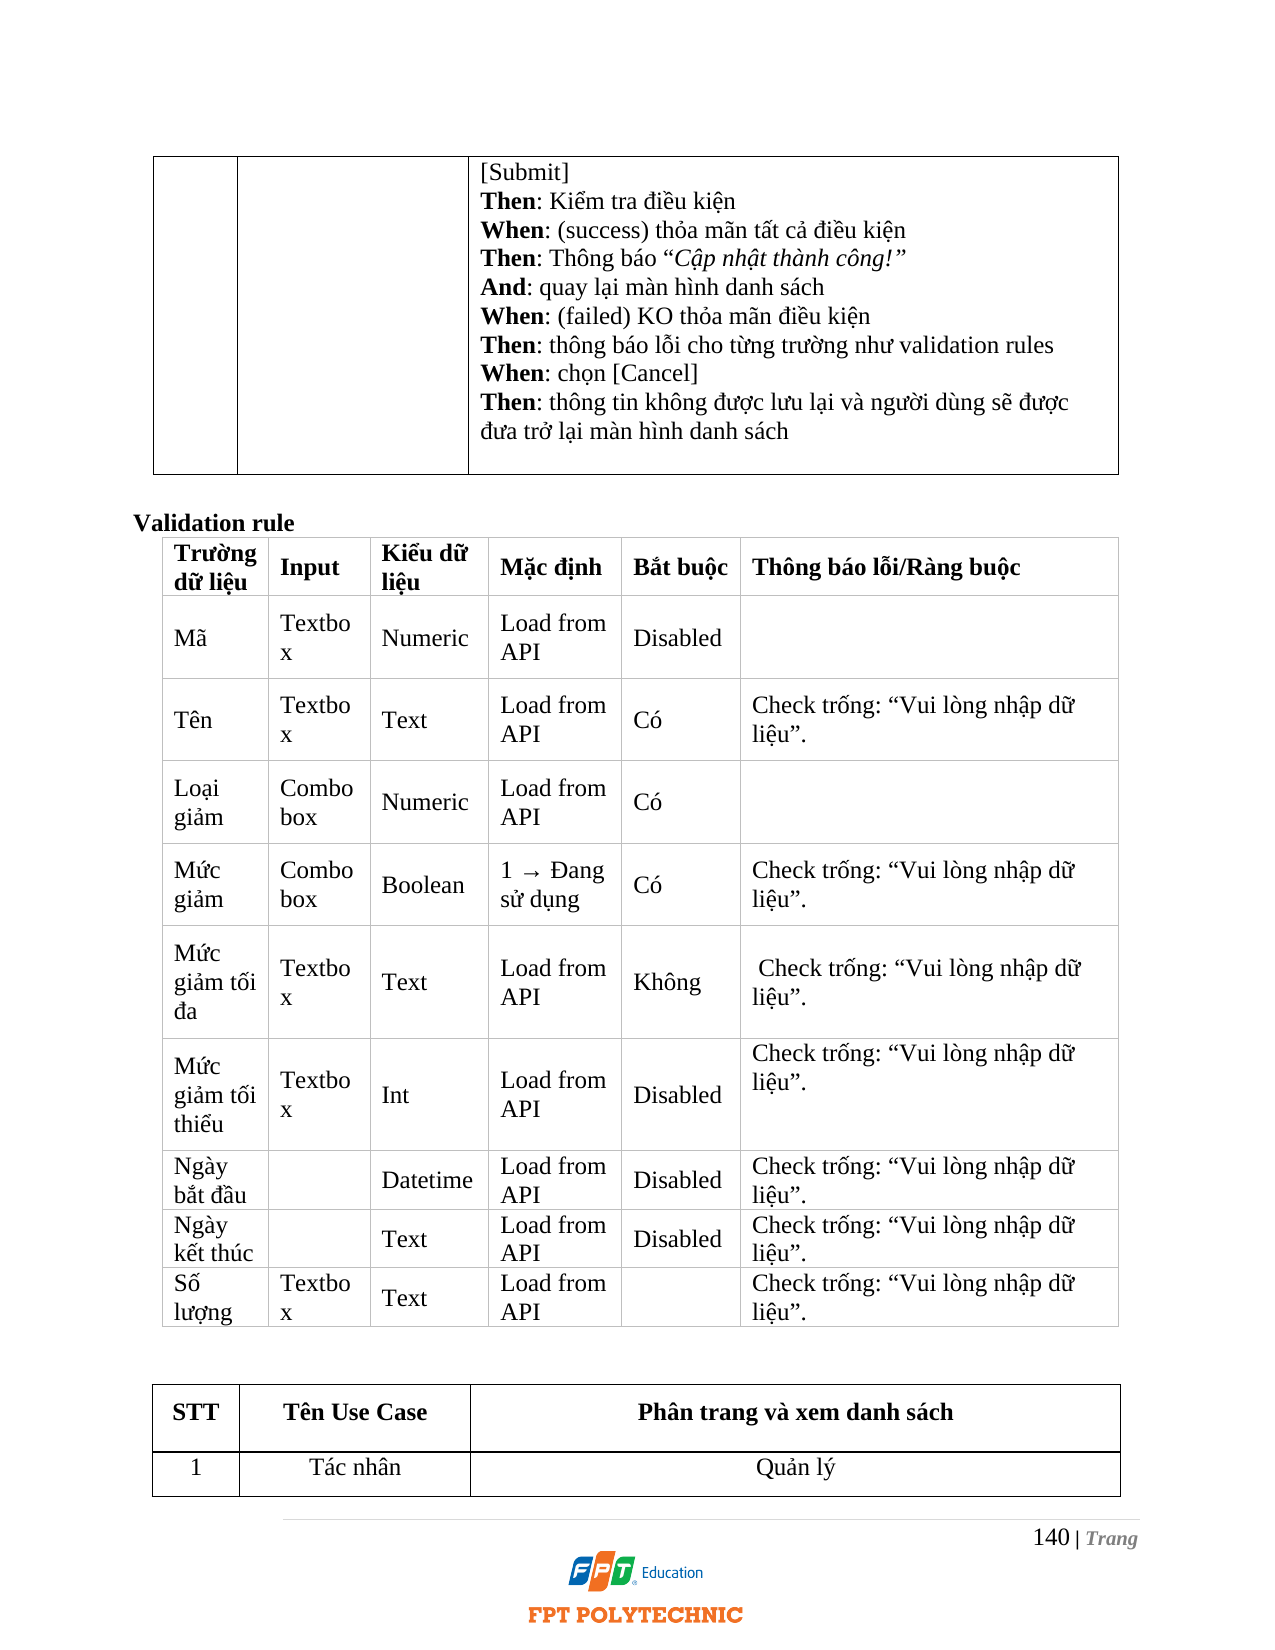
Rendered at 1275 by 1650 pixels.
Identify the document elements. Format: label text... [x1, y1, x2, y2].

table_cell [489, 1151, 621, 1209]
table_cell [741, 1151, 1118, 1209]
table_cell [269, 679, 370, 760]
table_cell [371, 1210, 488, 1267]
picture [528, 1551, 743, 1623]
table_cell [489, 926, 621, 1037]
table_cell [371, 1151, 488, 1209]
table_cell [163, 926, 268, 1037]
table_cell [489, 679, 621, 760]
text Validation rule [133, 508, 1140, 537]
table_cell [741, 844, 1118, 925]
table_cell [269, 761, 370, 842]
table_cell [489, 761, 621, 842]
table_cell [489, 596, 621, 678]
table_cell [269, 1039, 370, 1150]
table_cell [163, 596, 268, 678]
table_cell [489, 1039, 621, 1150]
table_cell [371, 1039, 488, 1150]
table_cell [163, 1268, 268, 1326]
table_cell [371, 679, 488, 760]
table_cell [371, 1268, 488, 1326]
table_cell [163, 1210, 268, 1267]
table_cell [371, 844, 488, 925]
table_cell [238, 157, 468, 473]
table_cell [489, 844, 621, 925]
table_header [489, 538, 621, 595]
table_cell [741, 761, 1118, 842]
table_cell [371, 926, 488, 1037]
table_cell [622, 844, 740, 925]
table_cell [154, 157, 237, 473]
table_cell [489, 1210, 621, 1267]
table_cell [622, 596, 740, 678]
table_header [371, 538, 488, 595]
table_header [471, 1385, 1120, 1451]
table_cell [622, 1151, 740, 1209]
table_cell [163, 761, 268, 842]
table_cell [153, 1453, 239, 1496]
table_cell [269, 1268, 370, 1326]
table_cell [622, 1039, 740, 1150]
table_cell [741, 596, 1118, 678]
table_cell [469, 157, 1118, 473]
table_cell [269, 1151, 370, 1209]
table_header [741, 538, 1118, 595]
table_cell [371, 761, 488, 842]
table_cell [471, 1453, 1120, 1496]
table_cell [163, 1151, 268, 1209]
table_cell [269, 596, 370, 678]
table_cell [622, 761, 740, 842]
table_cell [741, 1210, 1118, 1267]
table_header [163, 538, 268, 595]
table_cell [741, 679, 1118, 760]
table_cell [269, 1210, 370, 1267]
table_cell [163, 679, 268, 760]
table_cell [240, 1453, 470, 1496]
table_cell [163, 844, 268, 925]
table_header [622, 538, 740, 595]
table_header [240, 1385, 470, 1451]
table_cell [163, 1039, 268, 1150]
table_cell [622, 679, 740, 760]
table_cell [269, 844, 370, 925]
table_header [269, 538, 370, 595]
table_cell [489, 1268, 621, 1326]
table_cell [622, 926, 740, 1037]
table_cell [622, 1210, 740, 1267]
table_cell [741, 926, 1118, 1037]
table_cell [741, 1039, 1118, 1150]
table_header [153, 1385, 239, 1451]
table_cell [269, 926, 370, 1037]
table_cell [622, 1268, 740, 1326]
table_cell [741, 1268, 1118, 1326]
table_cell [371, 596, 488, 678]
